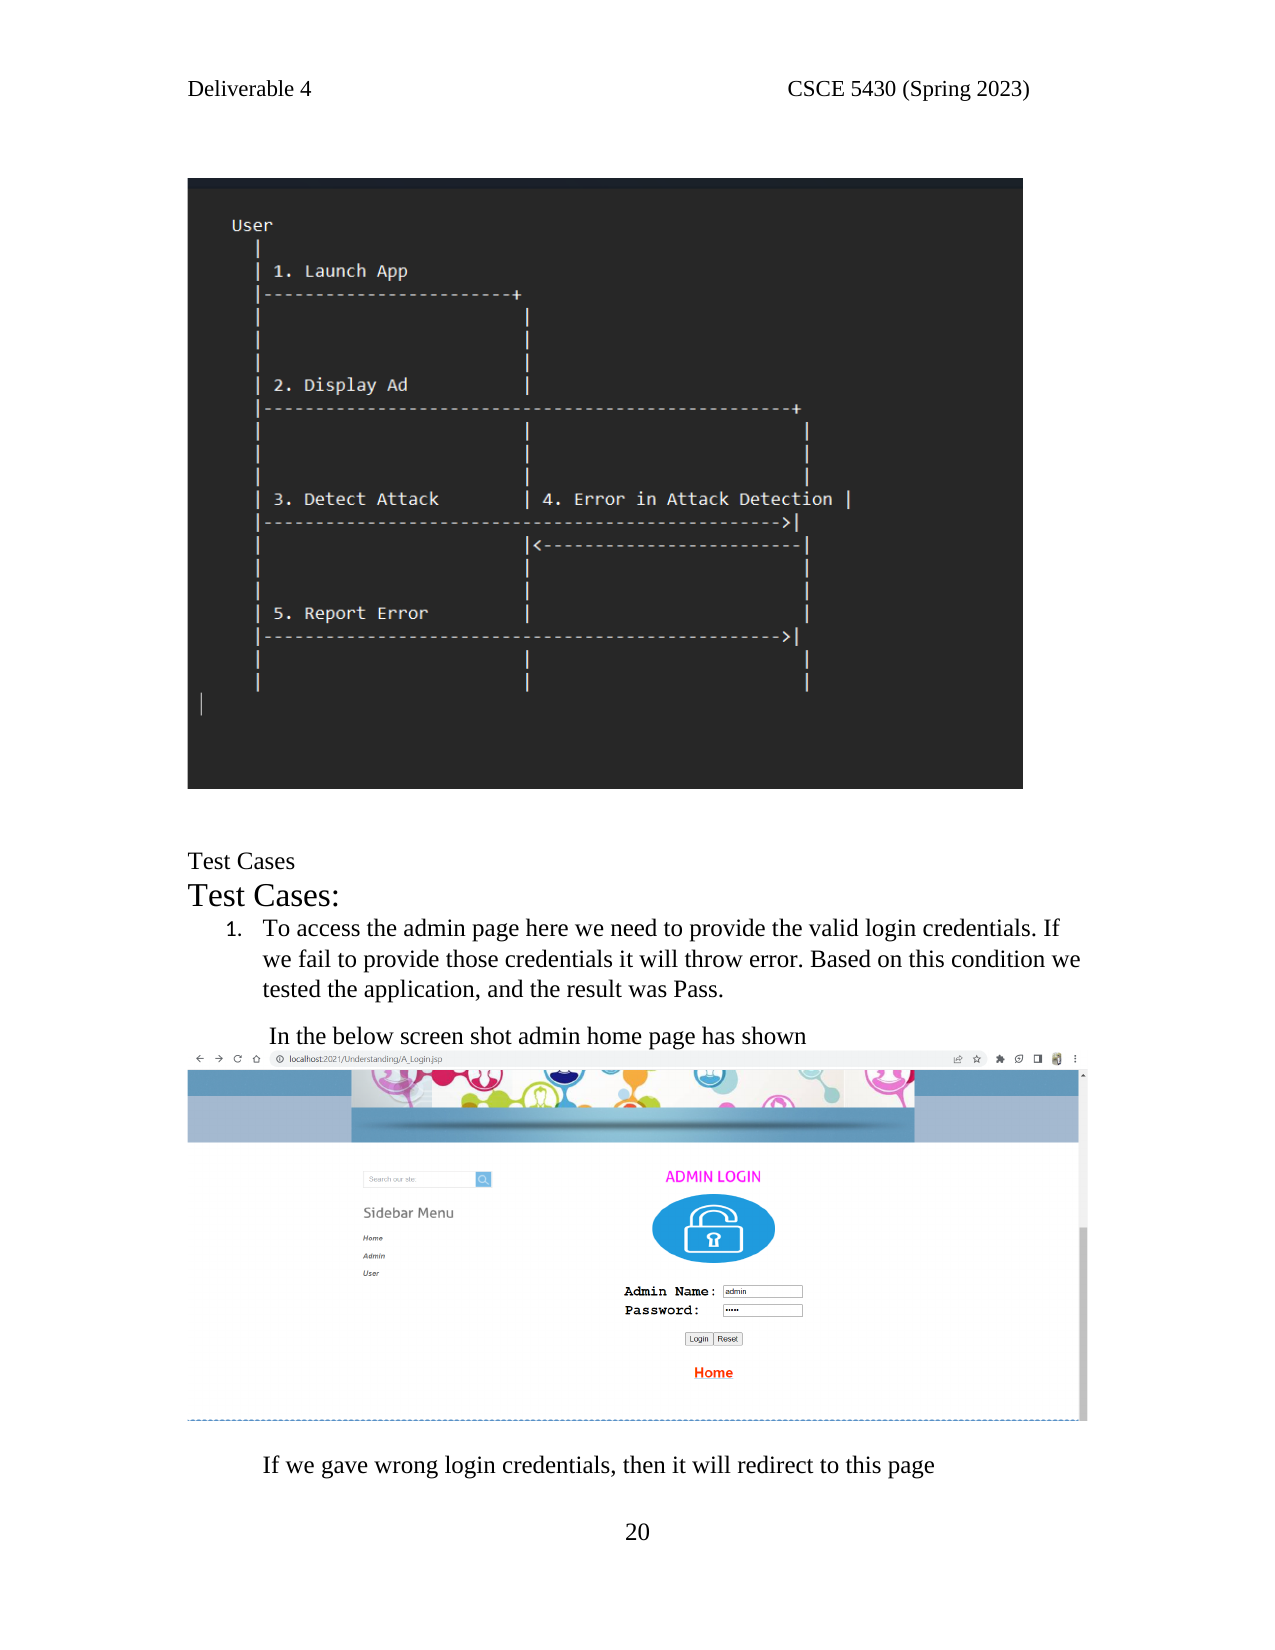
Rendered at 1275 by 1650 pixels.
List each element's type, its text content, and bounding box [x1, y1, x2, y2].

picture [187, 1050, 1088, 1421]
picture [187, 178, 1023, 789]
text Test Cases [187, 846, 1087, 875]
text In the below screen shot admin home page has shown [187, 1021, 1087, 1050]
text Test Cases: [187, 875, 1087, 913]
list To access the admin page here we need to provide the valid login credentials. If we fail to provide those credentials it will throw error. Based on this condition we tested the application, and the result was Pass. [225, 913, 1087, 1003]
text If we gave wrong login credentials, then it will redirect to this page [187, 1450, 1087, 1478]
